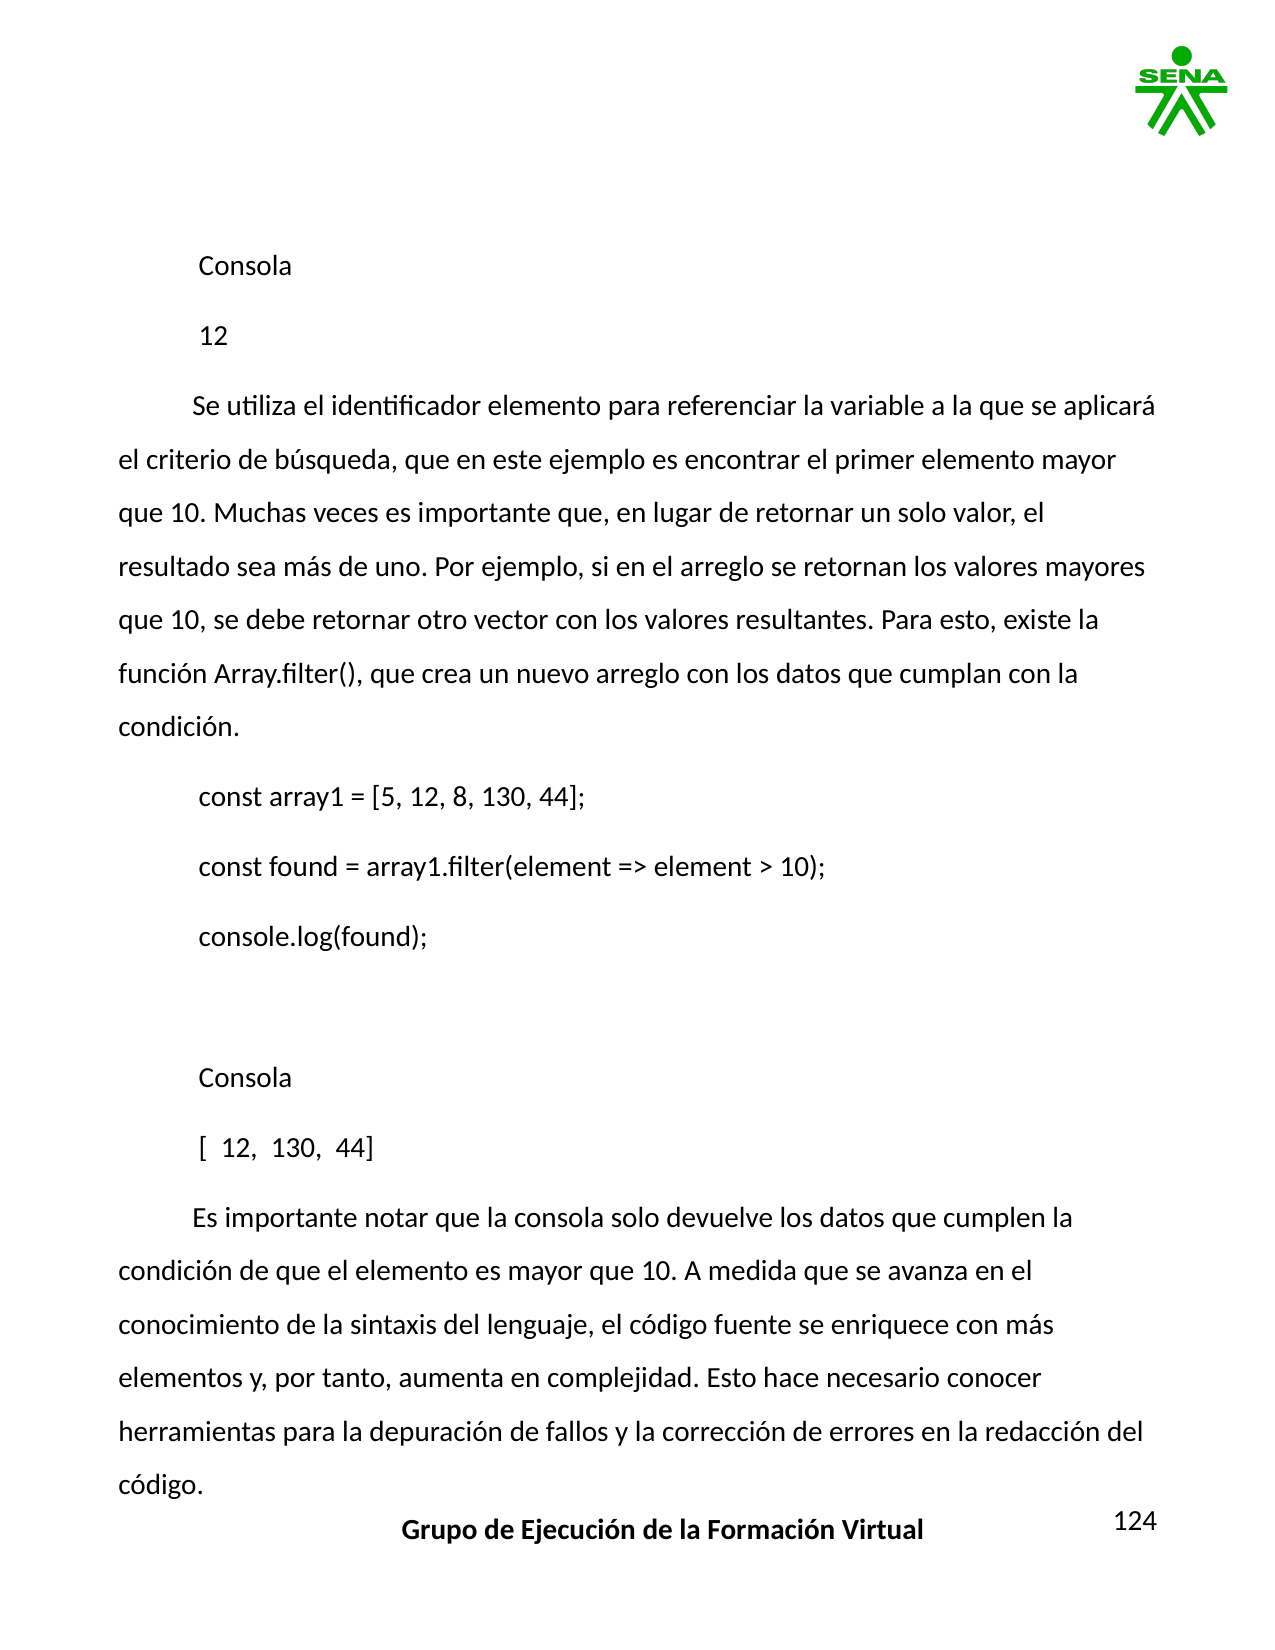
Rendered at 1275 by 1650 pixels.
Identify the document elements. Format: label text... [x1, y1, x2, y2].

text [ 12, 130, 44] [118, 1129, 1157, 1164]
text const array1 = [5, 12, 8, 130, 44]; [118, 778, 1157, 814]
text Es importante notar que la consola solo devuelve los datos que cumplen la condición de que el elemento es mayor que 10. A medida que se avanza en el conocimiento de la sintaxis del lenguaje, el código fuente se enriquece con más elementos y, por tanto, aumenta en complejidad. Esto hace necesario conocer herramientas para la depuración de fallos y la corrección de errores en la redacción del código. [118, 1199, 1157, 1502]
text Consola [118, 1059, 1157, 1094]
text 12 [118, 317, 1157, 353]
text const found = array1.filter(element => element > 10); [118, 848, 1157, 884]
text Consola [118, 247, 1157, 283]
text console.log(found); [118, 918, 1157, 954]
picture [1135, 46, 1228, 136]
text Se utiliza el identificador elemento para referenciar la variable a la que se aplicará el criterio de búsqueda, que en este ejemplo es encontrar el primer elemento mayor que 10. Muchas veces es importante que, en lugar de retornar un solo valor, el resultado sea más de uno. Por ejemplo, si en el arreglo se retornan los valores mayores que 10, se debe retornar otro vector con los valores resultantes. Para esto, existe la función Array.filter(), que crea un nuevo arreglo con los datos que cumplan con la condición. [118, 387, 1157, 744]
